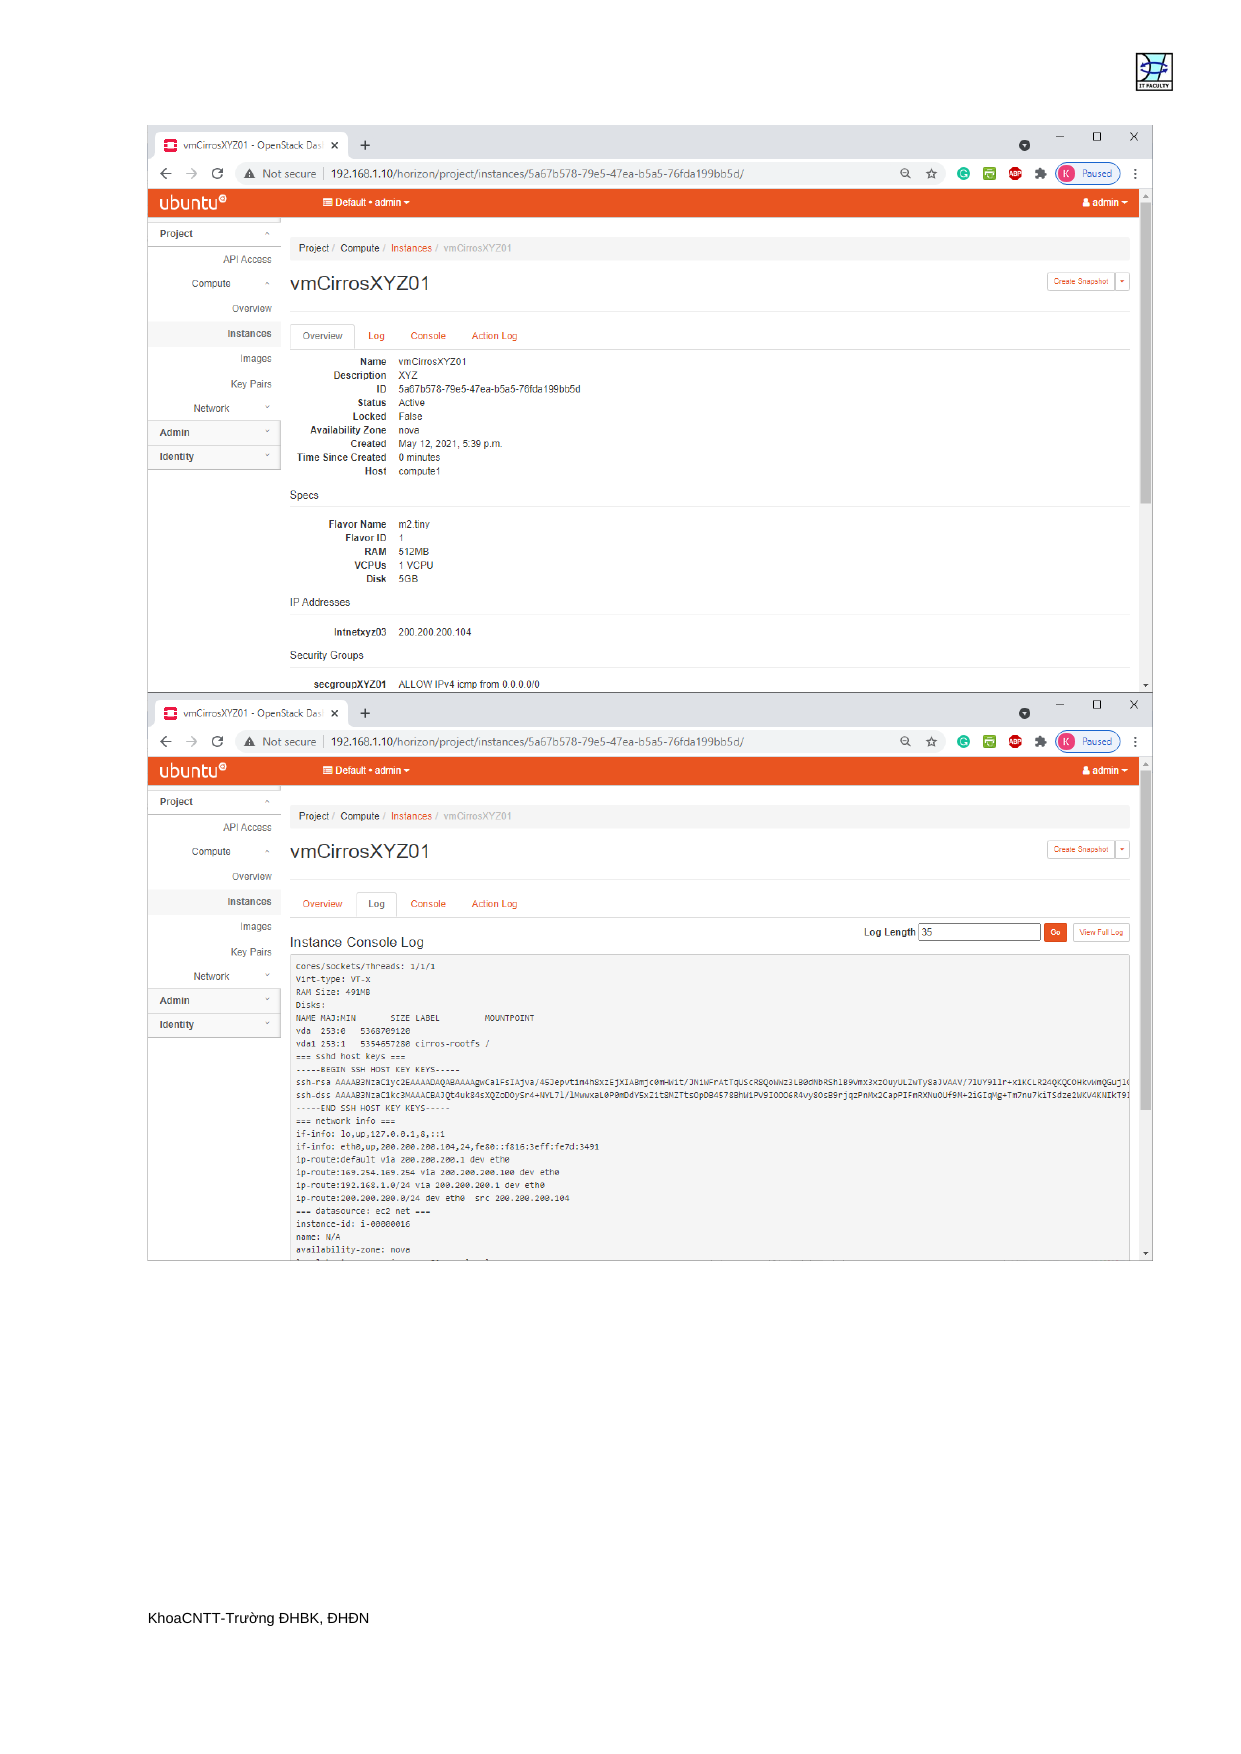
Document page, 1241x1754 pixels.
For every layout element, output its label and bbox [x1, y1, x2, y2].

picture [1134, 52, 1174, 92]
picture [147, 125, 1153, 1261]
